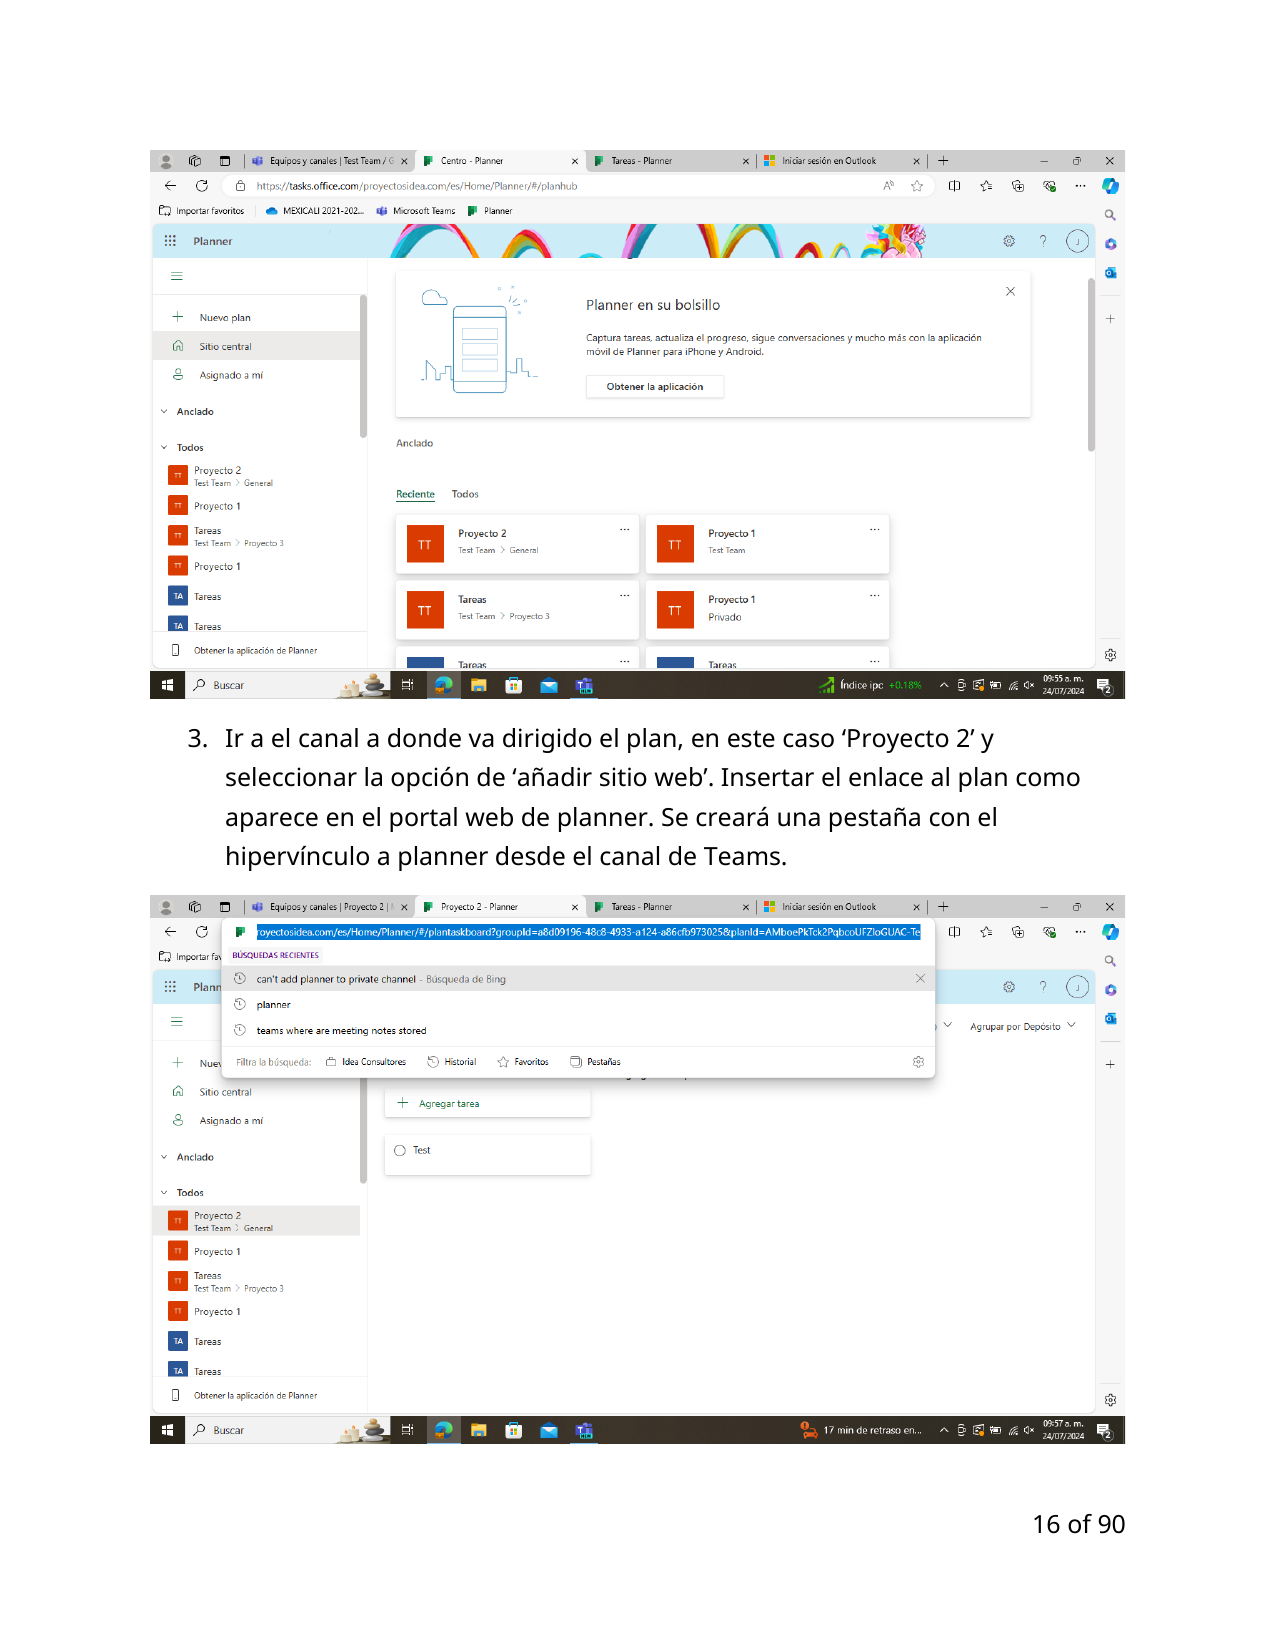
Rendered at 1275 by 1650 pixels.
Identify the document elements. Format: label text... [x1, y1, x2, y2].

list Ir a el canal a donde va dirigido el plan, en este caso ‘Proyecto 2’ y seleccionar la opción de ‘añadir sitio web’. Insertar el enlace al plan como aparece en el portal web de planner. Se creará una pestaña con el hipervínculo a planner desde el canal de Teams. [187, 721, 1125, 873]
picture [150, 150, 1125, 699]
picture [150, 895, 1125, 1444]
